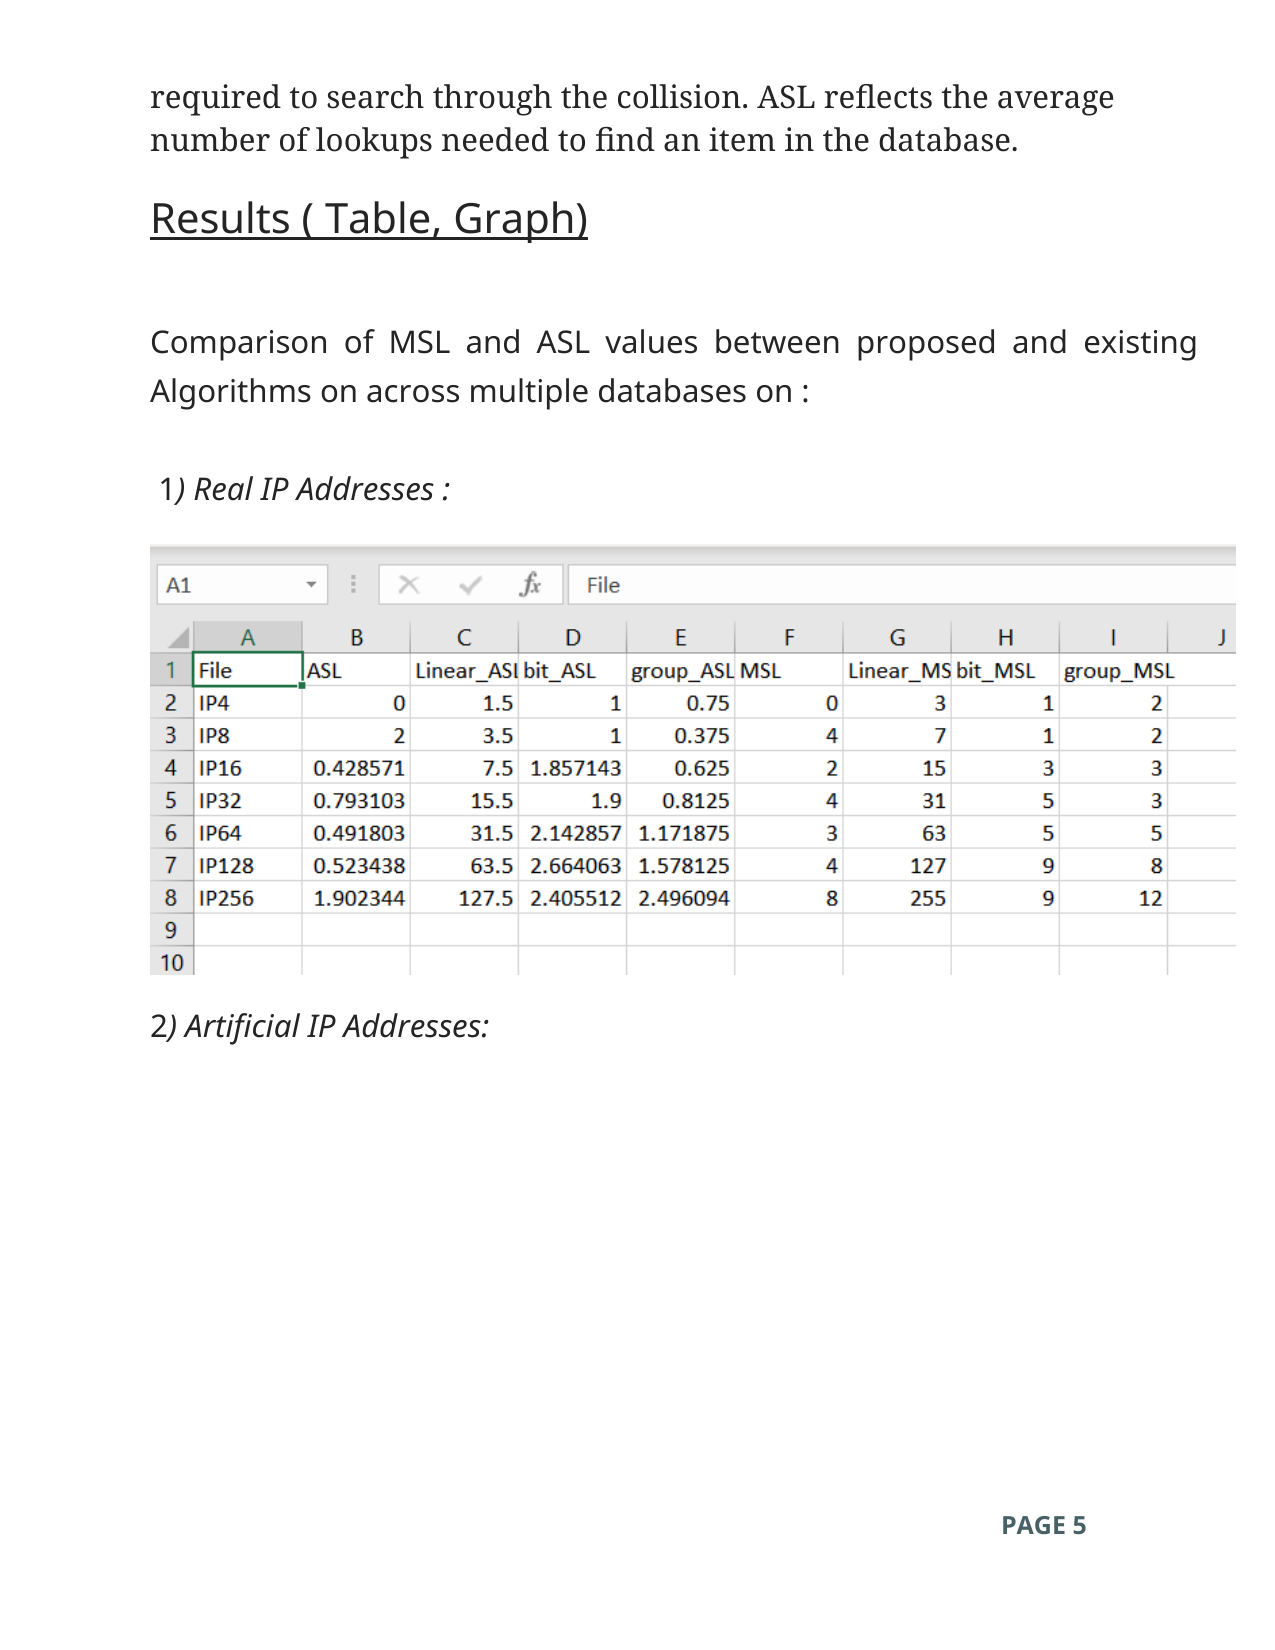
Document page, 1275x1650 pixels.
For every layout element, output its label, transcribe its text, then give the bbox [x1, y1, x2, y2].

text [150, 75, 1200, 160]
text 1) Real IP Addresses : [150, 467, 1200, 509]
picture [150, 544, 1236, 975]
text Results ( Table, Graph) [150, 189, 1200, 246]
text 2) Artificial IP Addresses: [150, 1004, 1200, 1047]
text Comparison of MSL and ASL values between proposed and existing Algorithms on across multiple databases on : [150, 320, 1200, 411]
